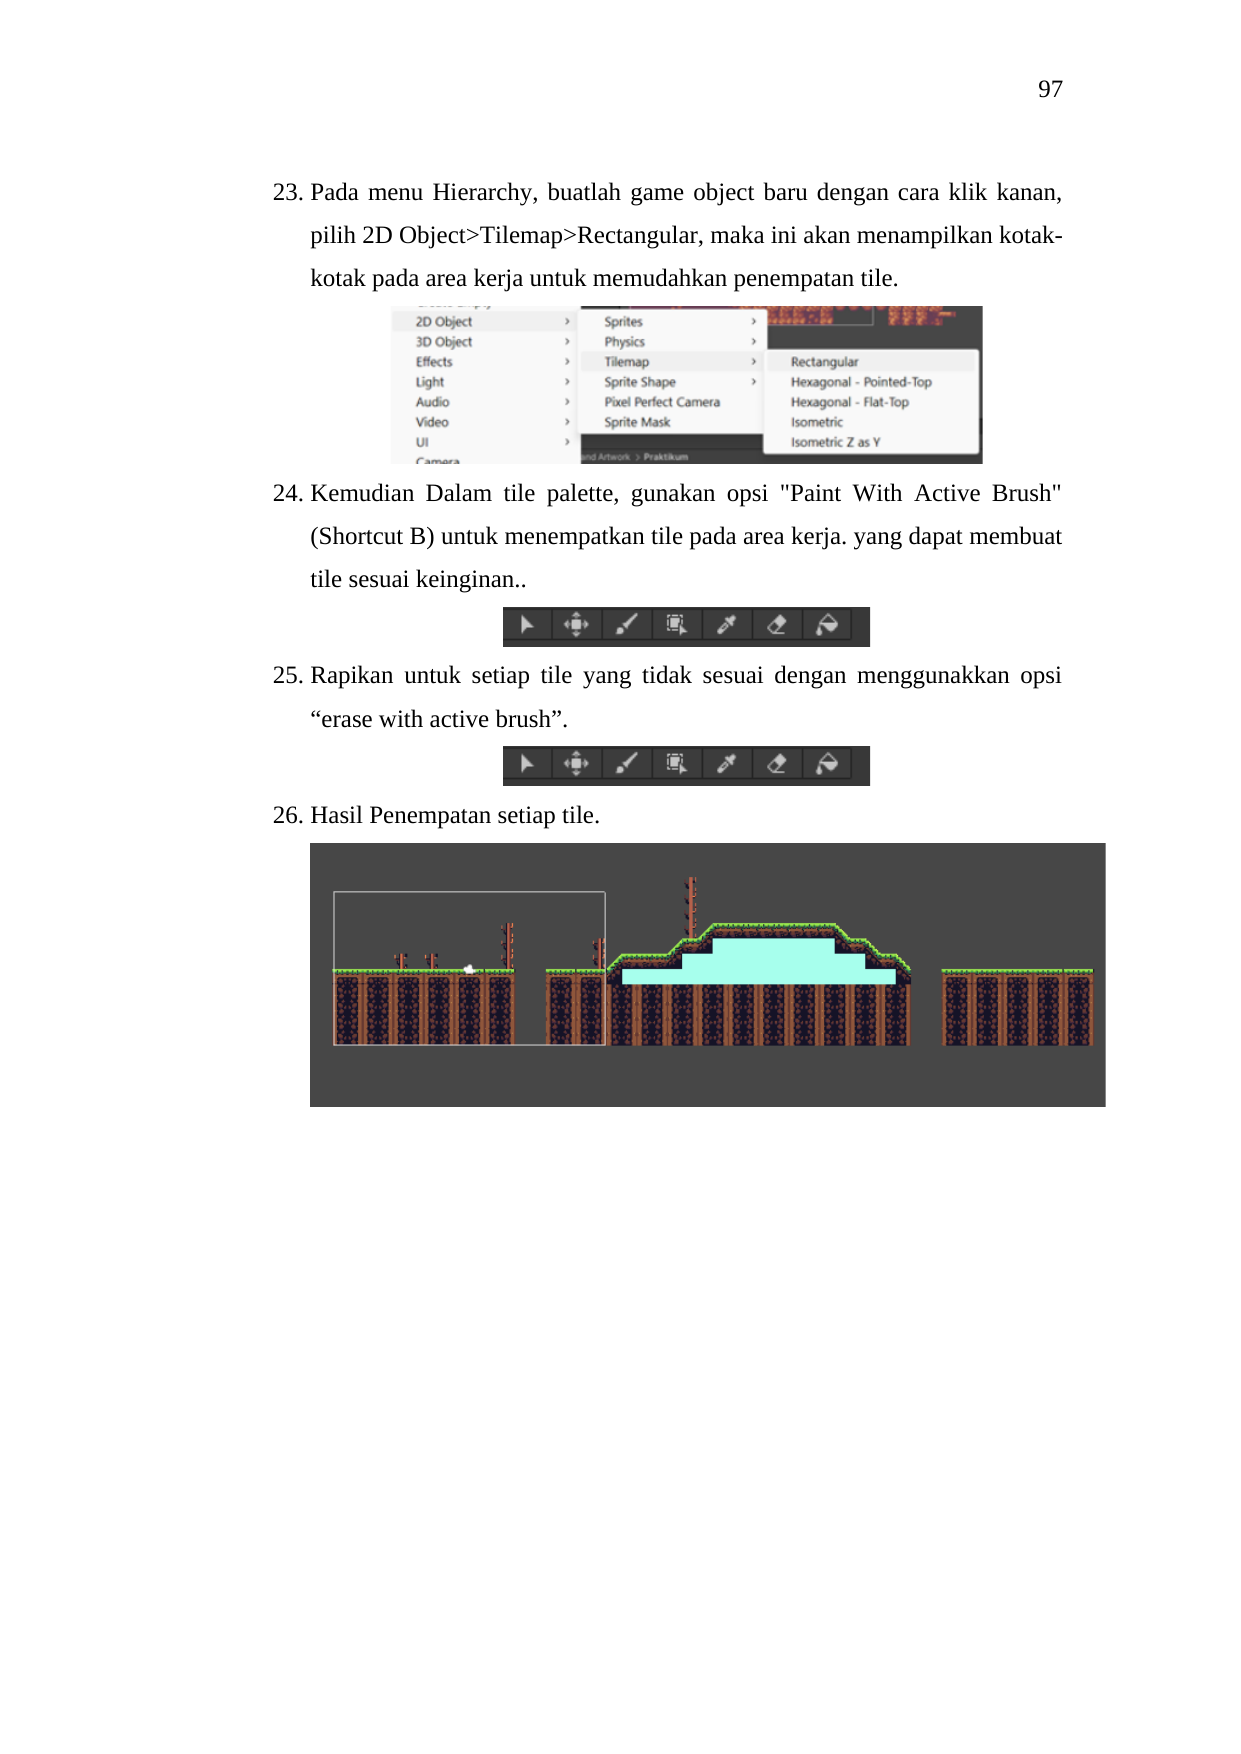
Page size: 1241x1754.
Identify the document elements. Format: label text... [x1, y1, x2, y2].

list Kemudian Dalam tile palette, gunakan opsi "Paint With Active Brush" (Shortcut B) untuk menempatkan tile pada area kerja. yang dapat membuat tile sesuai keinginan.. [273, 478, 1063, 593]
list Hasil Penempatan setiap tile. [273, 800, 1063, 829]
picture [503, 746, 871, 786]
picture [310, 843, 1106, 1107]
list Pada menu Hierarchy, buatlah game object baru dengan cara klik kanan, pilih 2D Object>Tilemap>Rectangular, maka ini akan menampilkan kotak-kotak pada area kerja untuk memudahkan penempatan tile. [273, 177, 1063, 292]
picture [503, 607, 871, 647]
picture [390, 306, 983, 464]
list Rapikan untuk setiap tile yang tidak sesuai dengan menggunakkan opsi “erase with active brush”. [273, 661, 1063, 732]
